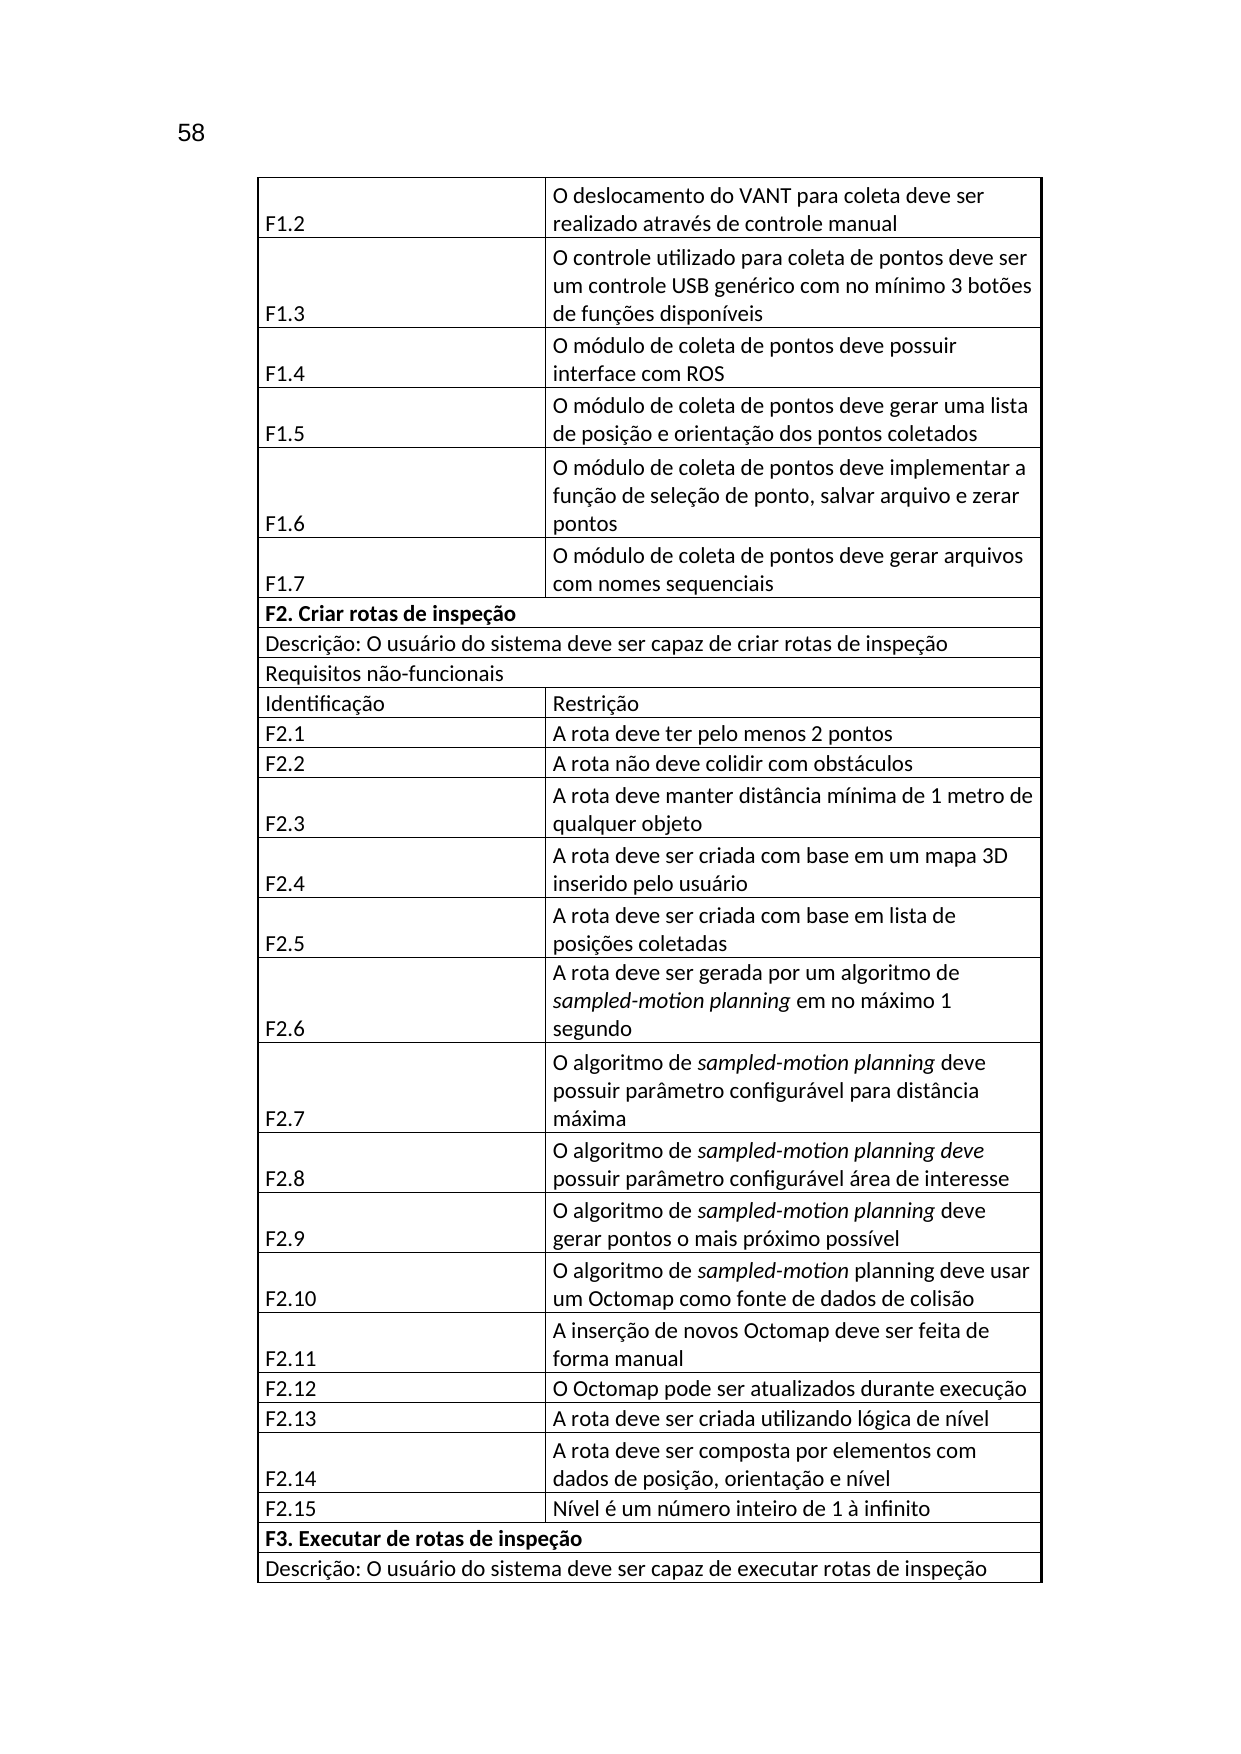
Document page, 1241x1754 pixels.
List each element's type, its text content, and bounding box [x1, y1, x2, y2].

table_cell F1.4 [259, 328, 545, 387]
table_cell A rota deve ser criada com base em lista de posições coletadas [546, 898, 1040, 957]
table_cell F2.3 [259, 778, 545, 837]
table_cell A rota deve ser criada utilizando lógica de nível [546, 1403, 1040, 1432]
table_cell Identificação [259, 688, 545, 717]
table_cell F2.6 [259, 958, 545, 1042]
table_cell A rota deve ser composta por elementos com dados de posição, orientação e nível [546, 1433, 1040, 1492]
table_cell F1.3 [259, 238, 545, 327]
table_cell O módulo de coleta de pontos deve implementar a função de seleção de ponto, salvar arquivo e zerar pontos [546, 448, 1040, 537]
table_cell Restrição [546, 688, 1040, 717]
table_cell O Octomap pode ser atualizados durante execução [546, 1373, 1040, 1402]
table_cell F1.2 [259, 178, 545, 237]
table_cell Descrição: O usuário do sistema deve ser capaz de criar rotas de inspeção [259, 628, 1040, 657]
table_cell O algoritmo de sampled-motion planning deve possuir parâmetro configurável área de interesse [546, 1133, 1040, 1192]
table_cell F2.2 [259, 748, 545, 777]
table_cell F2.14 [259, 1433, 545, 1492]
table_cell O módulo de coleta de pontos deve possuir interface com ROS [546, 328, 1040, 387]
table_cell O algoritmo de sampled-motion planning deve usar um Octomap como fonte de dados de colisão [546, 1253, 1040, 1312]
table_cell F2.12 [259, 1373, 545, 1402]
table_cell F2.13 [259, 1403, 545, 1432]
table_cell A inserção de novos Octomap deve ser feita de forma manual [546, 1313, 1040, 1372]
table_cell F2.10 [259, 1253, 545, 1312]
table_cell F1.6 [259, 448, 545, 537]
table_cell F2. Criar rotas de inspeção [259, 598, 1040, 627]
table_cell O módulo de coleta de pontos deve gerar arquivos com nomes sequenciais [546, 538, 1040, 597]
table_cell A rota deve ter pelo menos 2 pontos [546, 718, 1040, 747]
table_cell F2.8 [259, 1133, 545, 1192]
table_cell F2.11 [259, 1313, 545, 1372]
table_cell F2.1 [259, 718, 545, 747]
table_cell O módulo de coleta de pontos deve gerar uma lista de posição e orientação dos pontos coletados [546, 388, 1040, 447]
table_cell F2.5 [259, 898, 545, 957]
table_cell O algoritmo de sampled-motion planning deve possuir parâmetro configurável para distância máxima [546, 1043, 1040, 1132]
table_cell F2.9 [259, 1193, 545, 1252]
table_cell F3. Executar de rotas de inspeção [259, 1523, 1040, 1552]
table_cell O controle utilizado para coleta de pontos deve ser um controle USB genérico com no mínimo 3 botões de funções disponíveis [546, 238, 1040, 327]
table_cell A rota deve ser criada com base em um mapa 3D inserido pelo usuário [546, 838, 1040, 897]
table_cell A rota não deve colidir com obstáculos [546, 748, 1040, 777]
table_cell A rota deve ser gerada por um algoritmo de sampled-motion planning em no máximo 1 segundo [546, 958, 1040, 1042]
table_cell O algoritmo de sampled-motion planning deve gerar pontos o mais próximo possível [546, 1193, 1040, 1252]
table_cell F2.15 [259, 1493, 545, 1522]
table_cell Requisitos não-funcionais [259, 658, 1040, 687]
table_cell F2.4 [259, 838, 545, 897]
table_cell F1.5 [259, 388, 545, 447]
table_cell Descrição: O usuário do sistema deve ser capaz de executar rotas de inspeção [259, 1553, 1040, 1582]
table_cell F2.7 [259, 1043, 545, 1132]
table_cell F1.7 [259, 538, 545, 597]
table_cell A rota deve manter distância mínima de 1 metro de qualquer objeto [546, 778, 1040, 837]
table_cell O deslocamento do VANT para coleta deve ser realizado através de controle manual [546, 178, 1040, 237]
table_cell Nível é um número inteiro de 1 à infinito [546, 1493, 1040, 1522]
